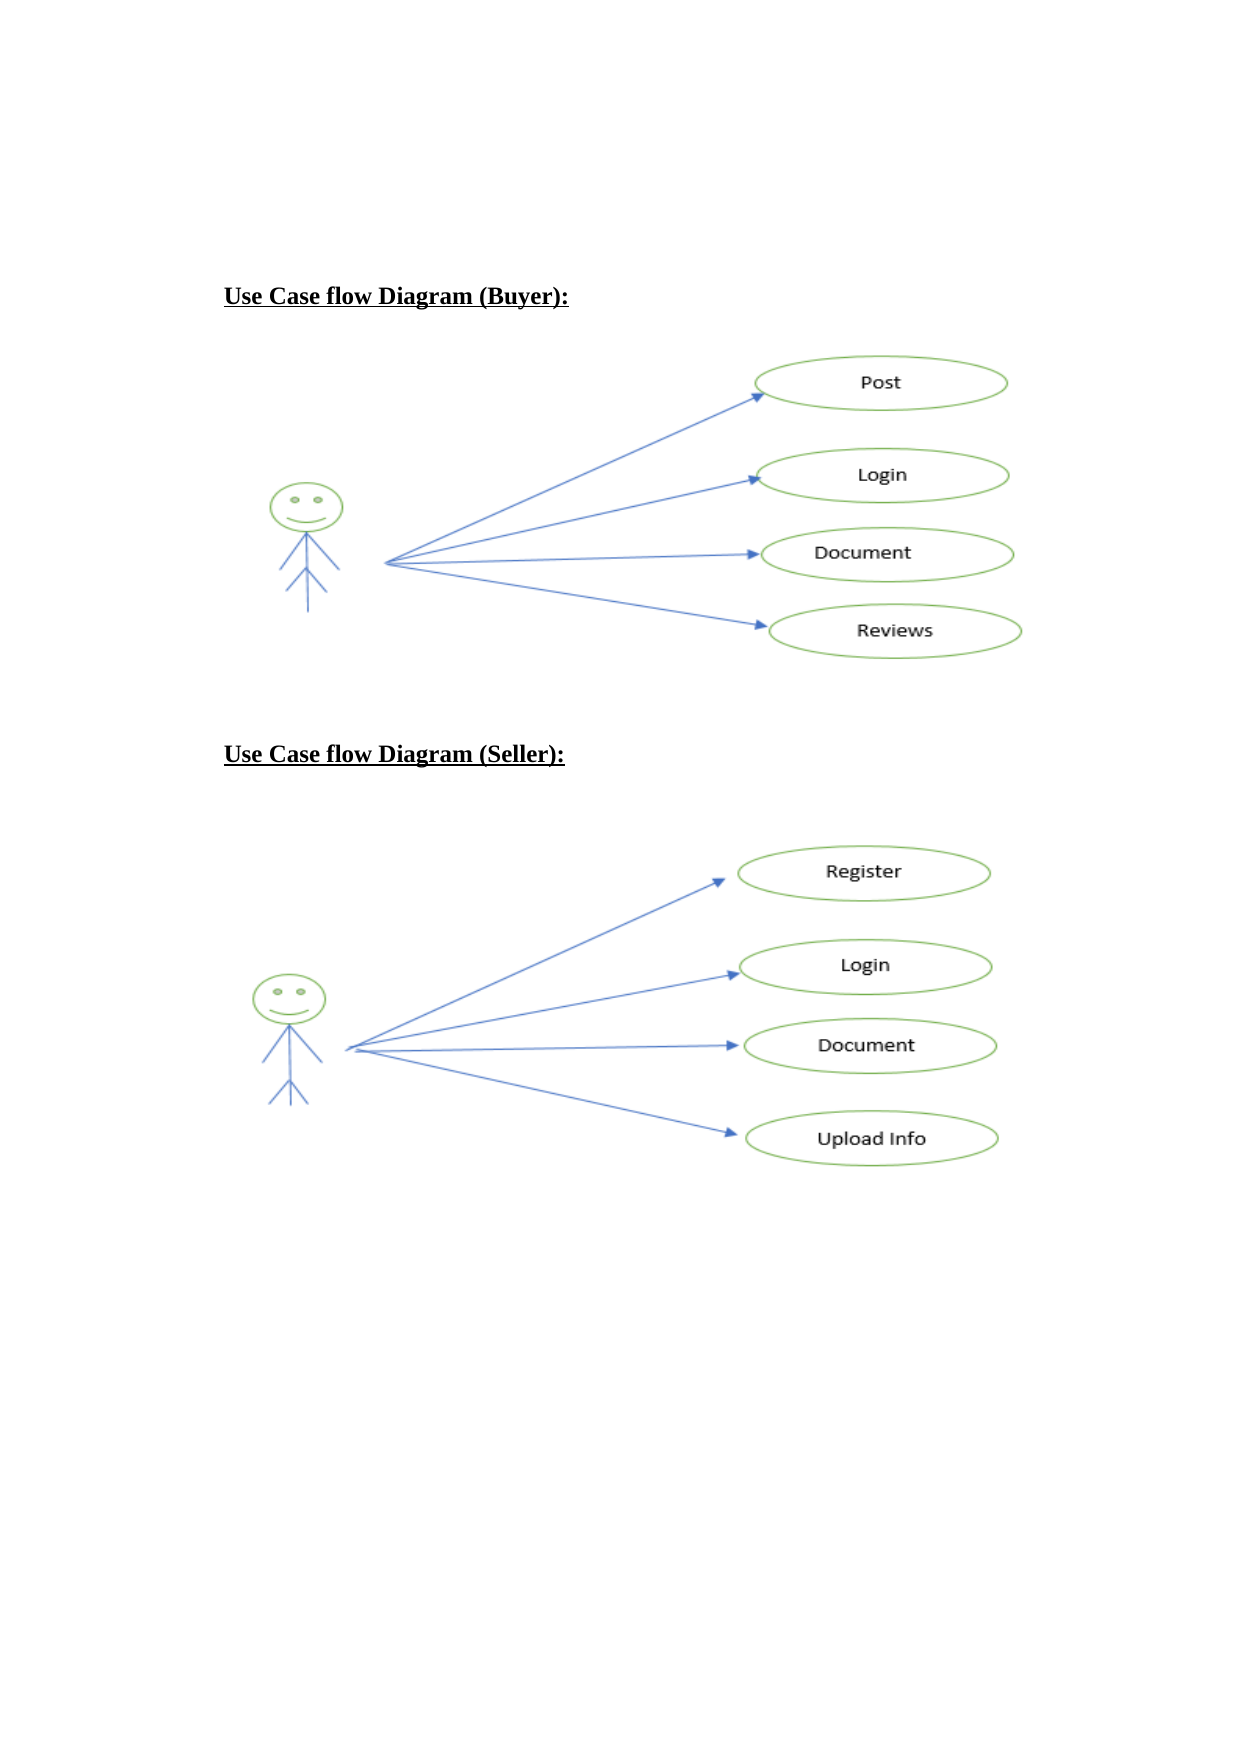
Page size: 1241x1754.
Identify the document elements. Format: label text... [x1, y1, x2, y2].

picture [223, 768, 1132, 1244]
text Use Case flow Diagram (Seller): [223, 739, 1090, 768]
picture [223, 324, 1135, 725]
text Use Case flow Diagram (Buyer): [223, 281, 1090, 310]
